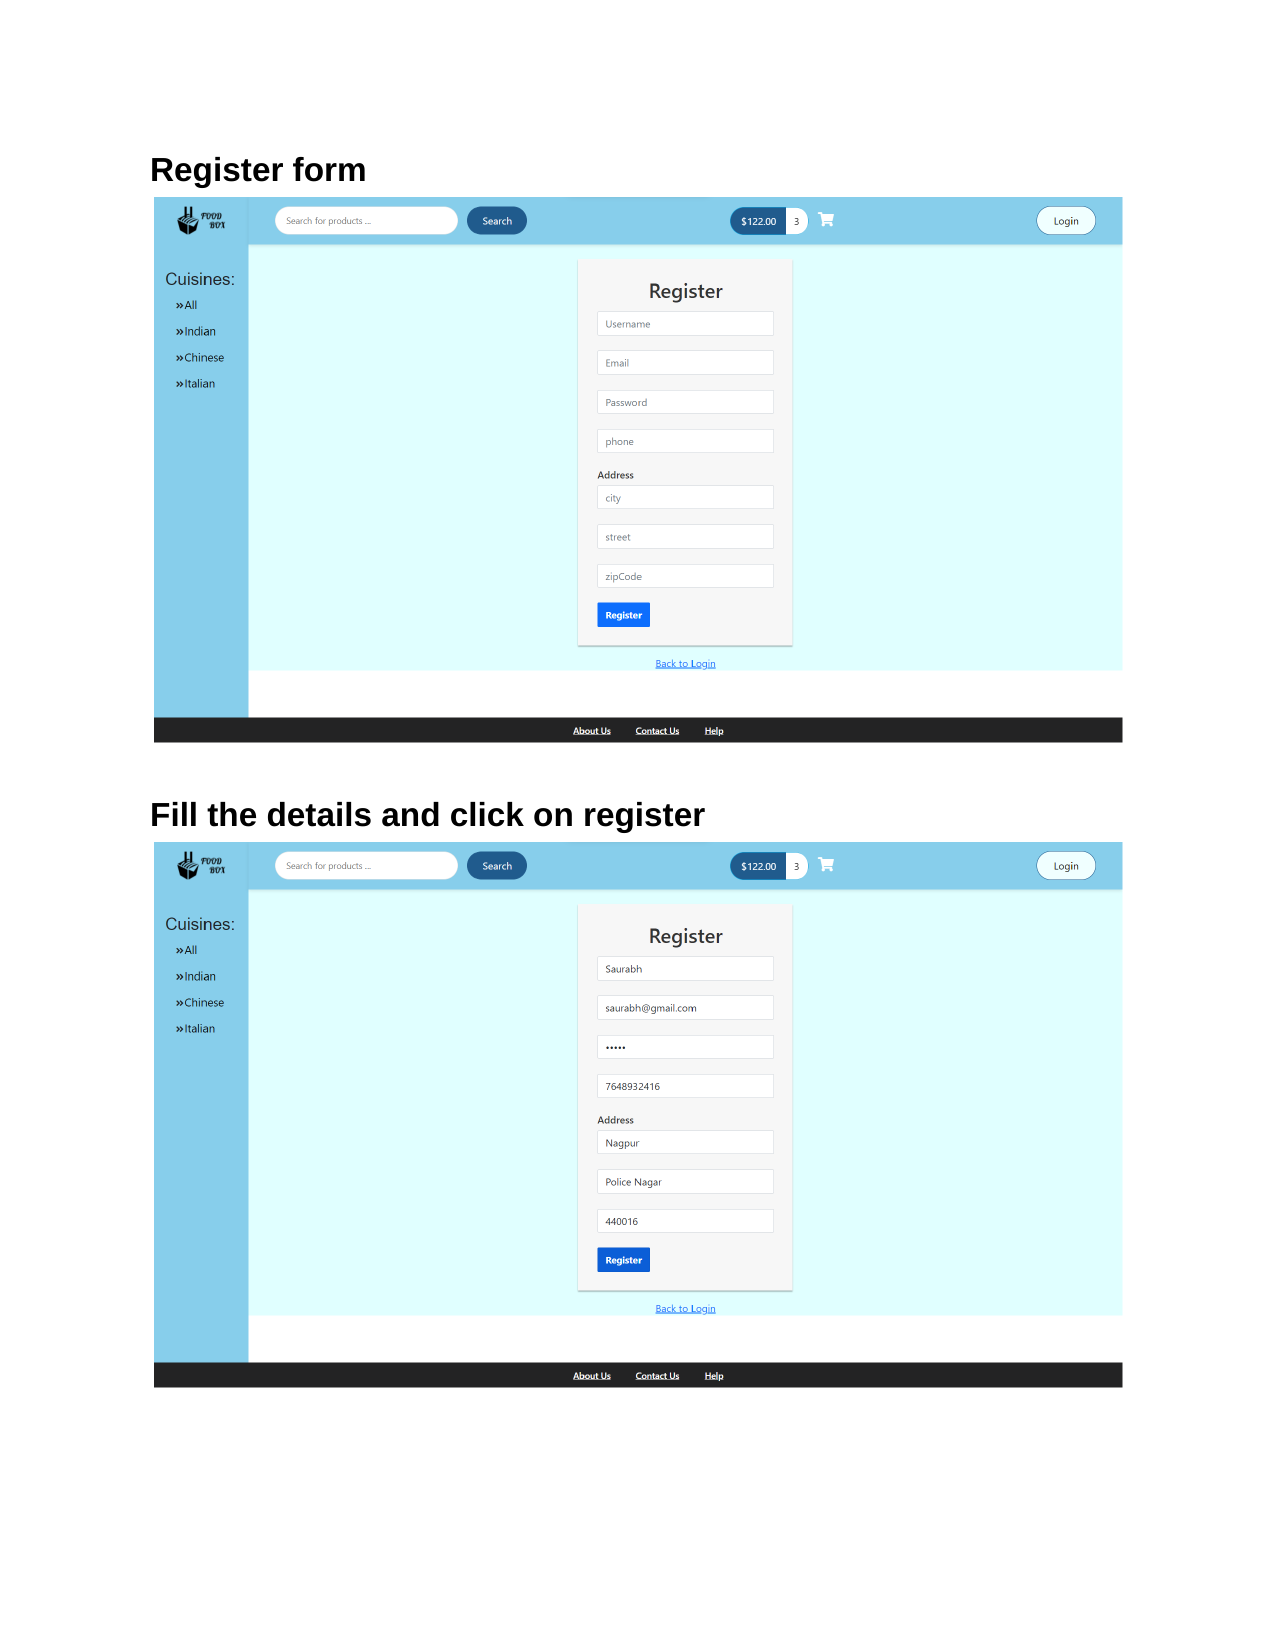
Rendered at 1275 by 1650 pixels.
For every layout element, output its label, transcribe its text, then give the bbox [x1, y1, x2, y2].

text Register form [150, 150, 1125, 193]
text Fill the details and click on register [150, 795, 1125, 838]
picture [150, 193, 1125, 746]
picture [150, 838, 1125, 1391]
